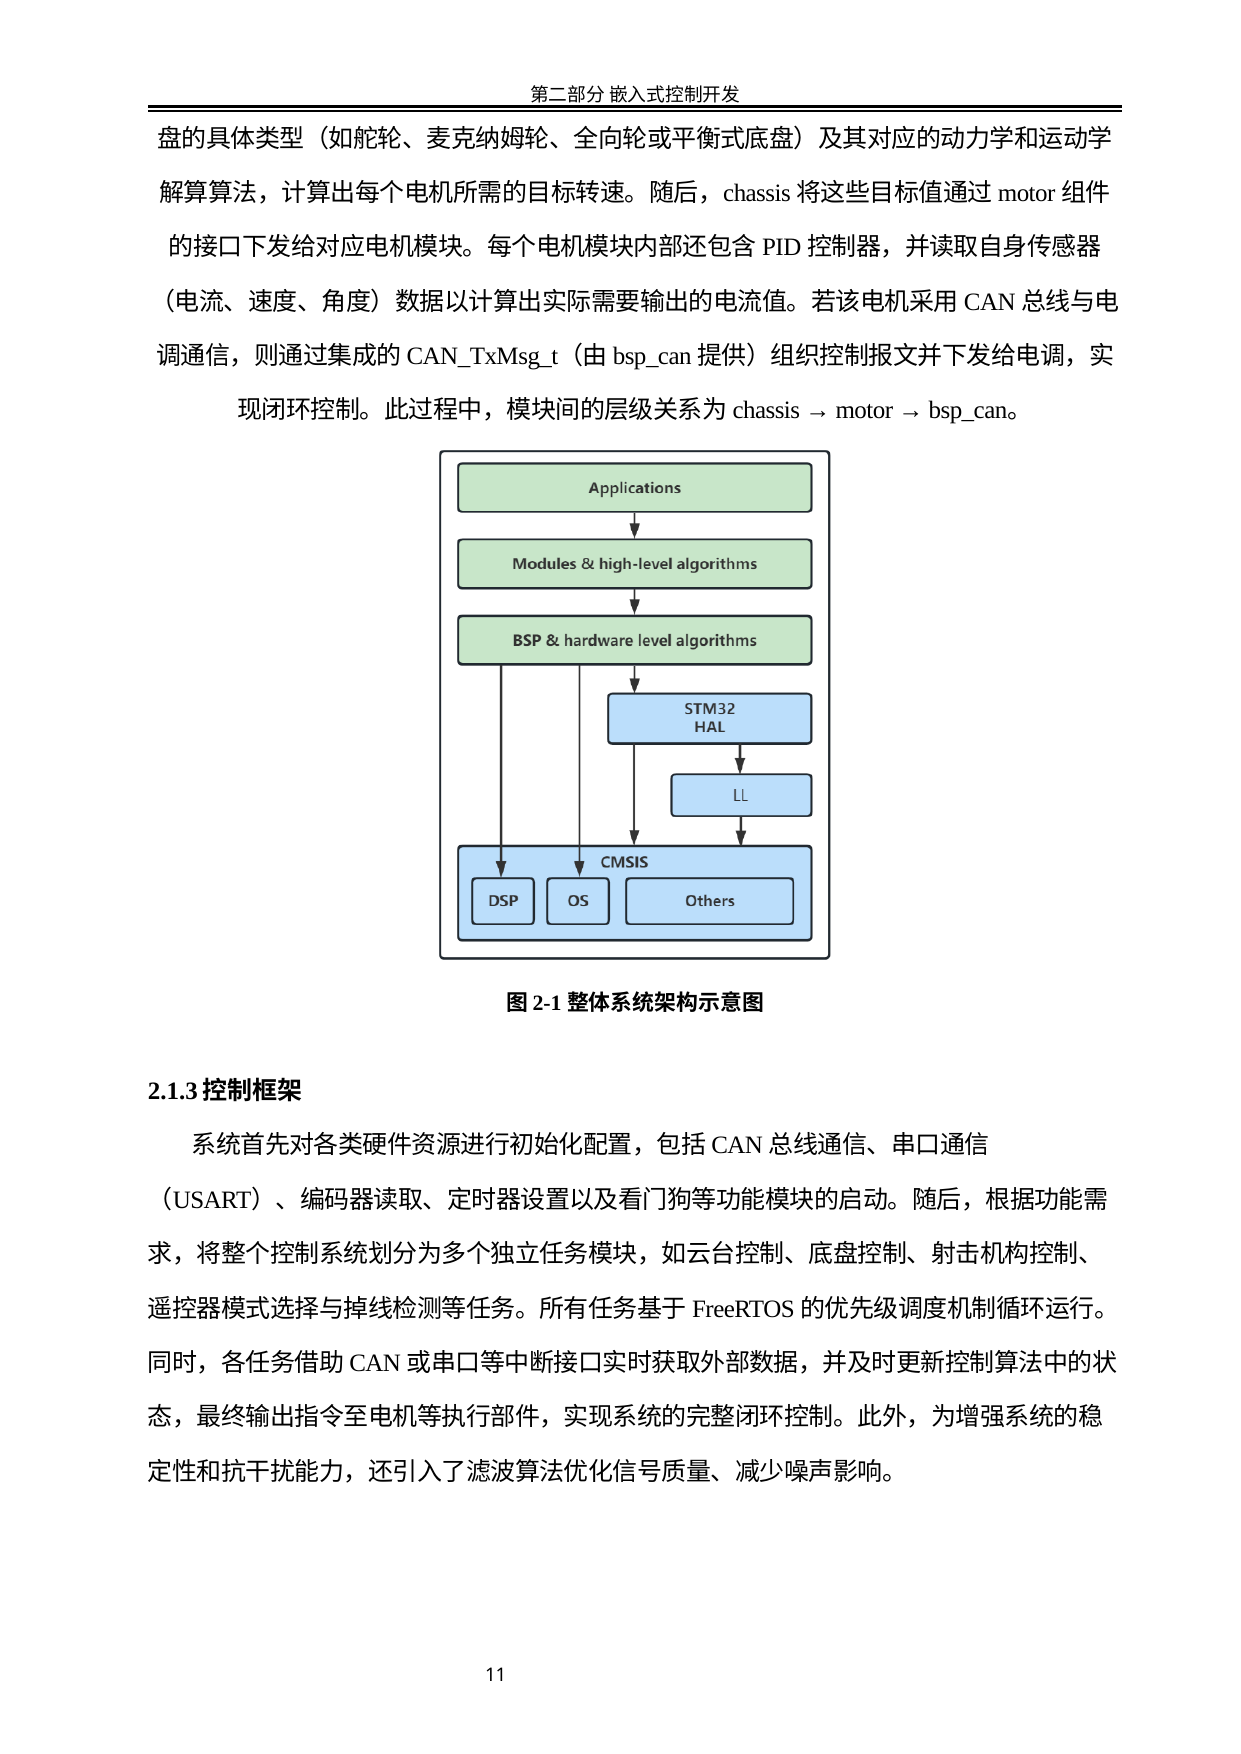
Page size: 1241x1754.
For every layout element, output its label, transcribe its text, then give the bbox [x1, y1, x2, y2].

text 系统首先对各类硬件资源进行初始化配置，包括 CAN 总线通信、串口通信（USART）、编码器读取、定时器设置以及看门狗等功能模块的启动。随后，根据功能需求，将整个控制系统划分为多个独立任务模块，如云台控制、底盘控制、射击机构控制、遥控器模式选择与掉线检测等任务。所有任务基于 FreeRTOS 的优先级调度机制循环运行。同时，各任务借助 CAN 或串口等中断接口实时获取外部数据，并及时更新控制算法中的状态，最终输出指令至电机等执行部件，实现系统的完整闭环控制。此外，为增强系统的稳定性和抗干扰能力，还引入了滤波算法优化信号质量、减少噪声影响。 [148, 1125, 1122, 1487]
text 图2-1 整体系统架构示意图 [148, 985, 1122, 1017]
picture [430, 442, 840, 971]
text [148, 118, 1122, 970]
text 2.1.3控制框架 [148, 1071, 1122, 1107]
